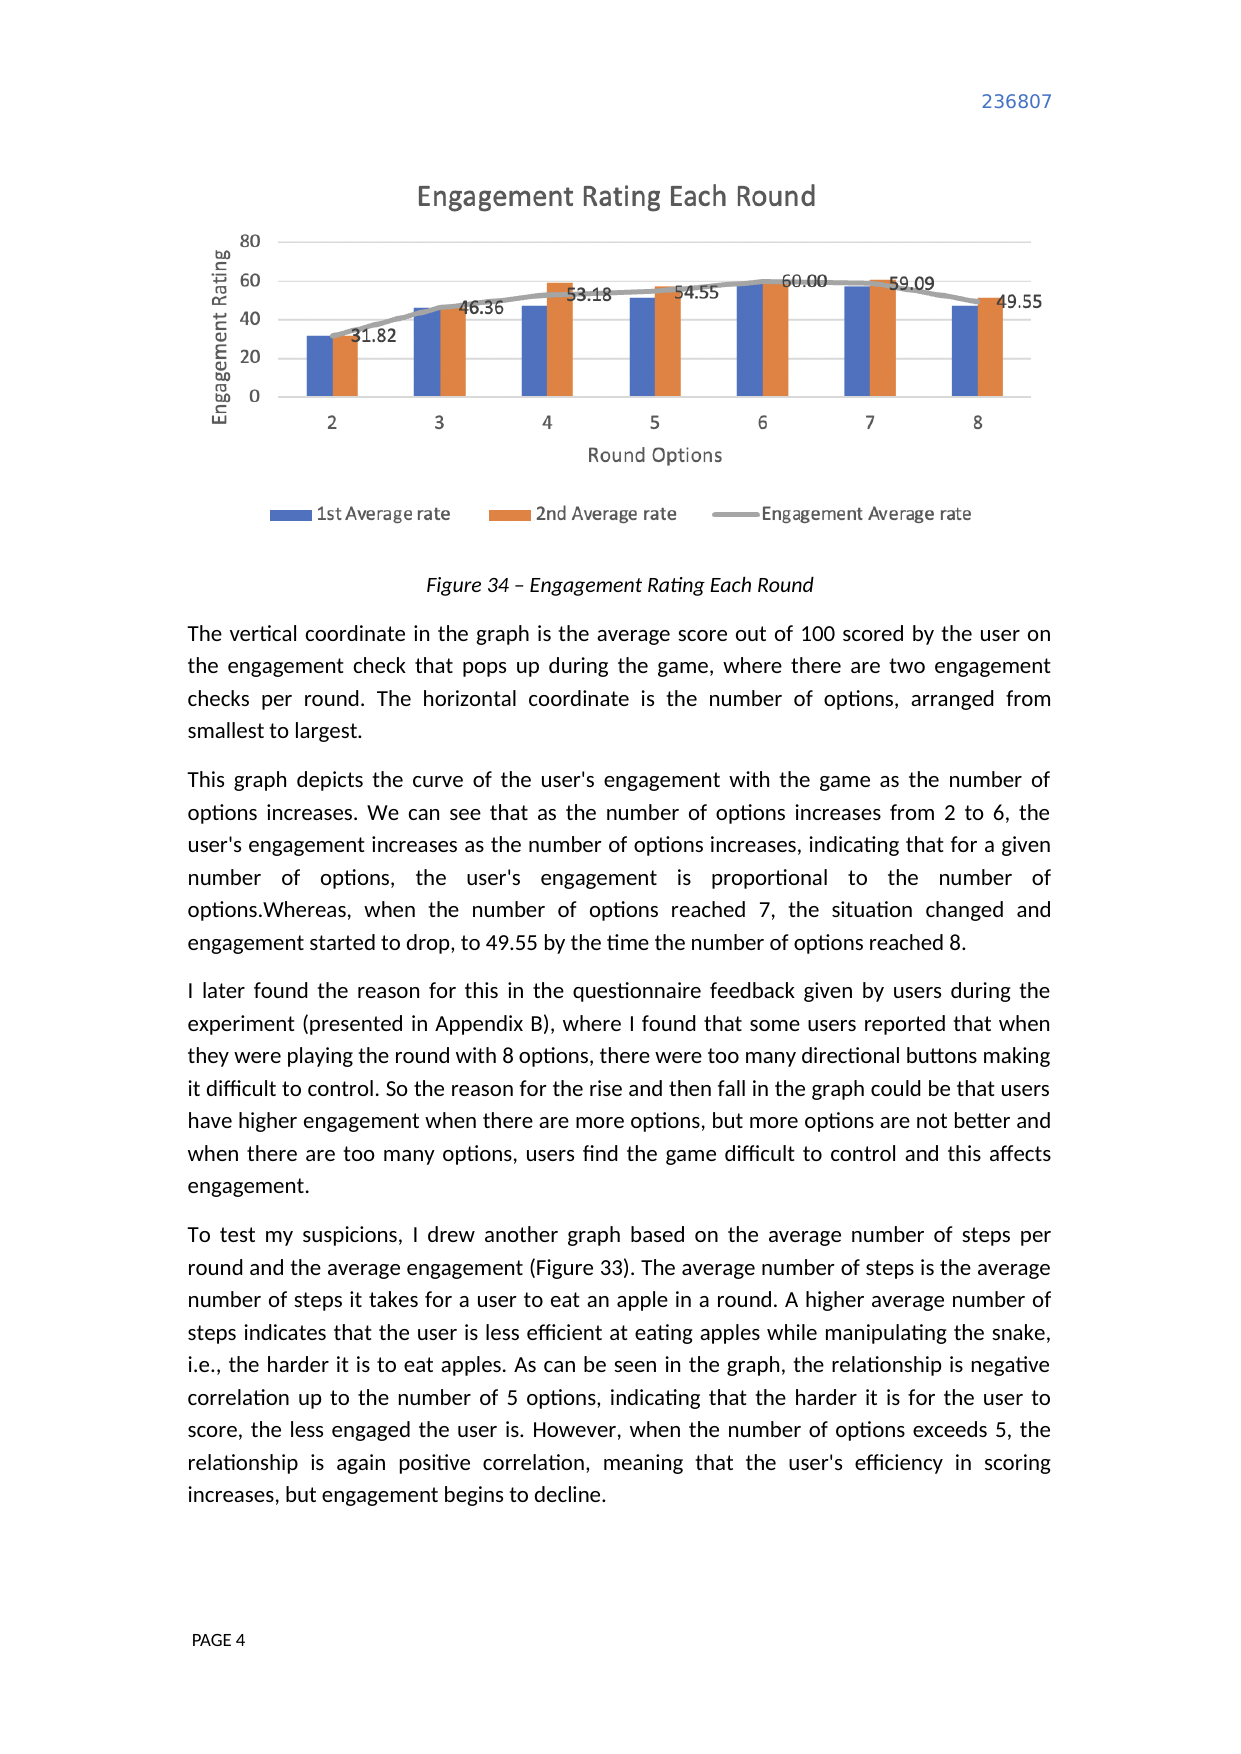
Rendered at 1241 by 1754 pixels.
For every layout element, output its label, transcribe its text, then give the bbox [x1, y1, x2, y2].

text I later found the reason for this in the questionnaire feedback given by users during the experiment (presented in Appendix B), where I found that some users reported that when they were playing the round with 8 options, there were too many directional buttons making it difficult to control. So the reason for the rise and then fall in the graph could be that users have higher engagement when there are more options, but more options are not better and when there are too many options, users find the game difficult to control and this affects engagement. [187, 974, 1053, 1202]
text The vertical coordinate in the graph is the average score out of 100 scored by the user on the engagement check that pops up during the game, where there are two engagement checks per round. The horizontal coordinate is the number of options, arranged from smallest to largest. [187, 617, 1053, 747]
text This graph depicts the curve of the user's engagement with the game as the number of options increases. We can see that as the number of options increases from 2 to 6, the user's engagement increases as the number of options increases, indicating that for a given number of options, the user's engagement is proportional to the number of options.Whereas, when the number of options reached 7, the situation changed and engagement started to drop, to 49.55 by the time the number of options reached 8. [187, 763, 1053, 958]
picture [187, 162, 1053, 539]
text To test my suspicions, I drew another graph based on the average number of steps per round and the average engagement (Figure 33). The average number of steps is the average number of steps it takes for a user to eat an apple in a round. A higher average number of steps indicates that the user is less efficient at eating apples while manipulating the snake, i.e., the harder it is to eat apples. As can be seen in the graph, the relationship is negative correlation up to the number of 5 options, indicating that the harder it is for the user to score, the less engaged the user is. However, when the number of options exceeds 5, the relationship is again positive correlation, meaning that the user's efficiency in scoring increases, but engagement begins to decline. [187, 1218, 1053, 1511]
text Figure 34 – Engagement Rating Each Round [187, 568, 1053, 601]
